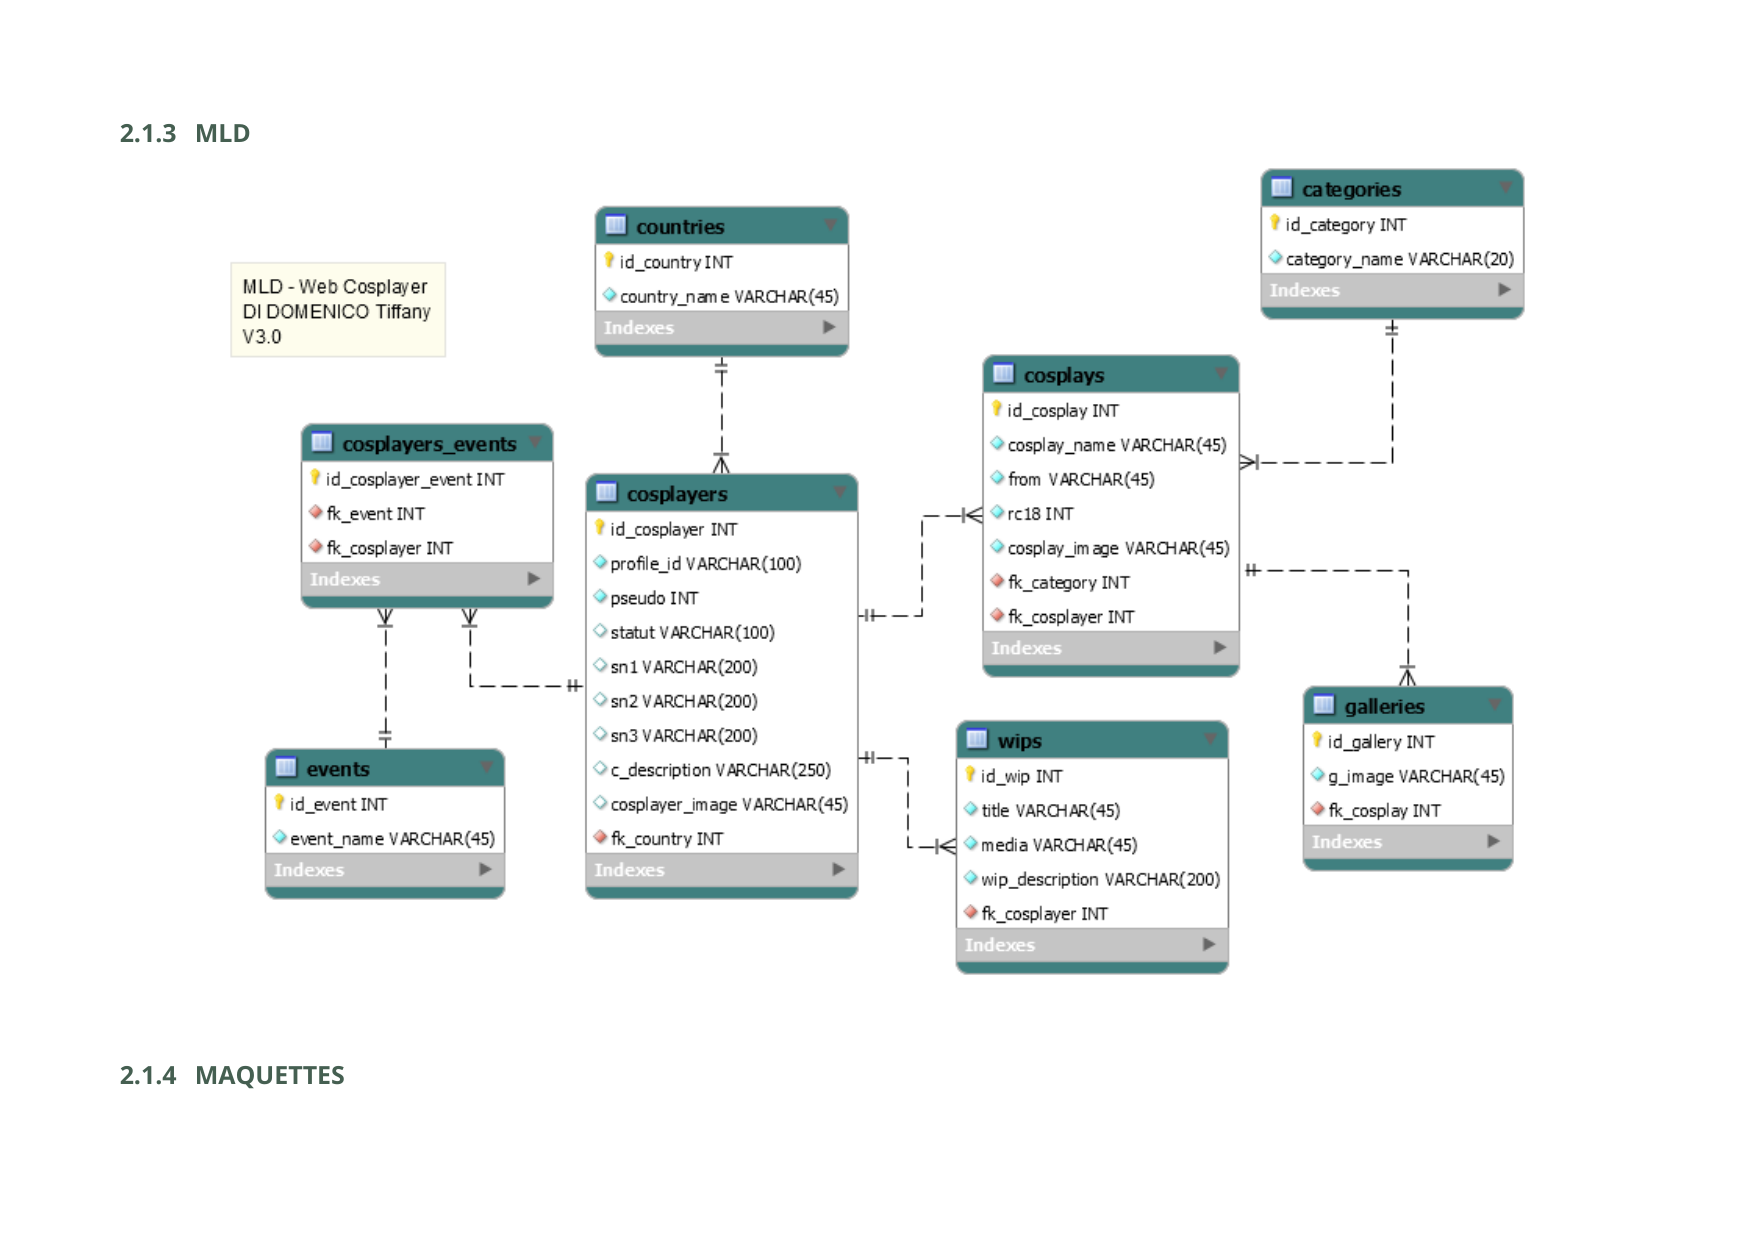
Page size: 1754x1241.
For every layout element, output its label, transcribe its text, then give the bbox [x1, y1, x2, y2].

subtitle Maquettes [119, 1057, 1634, 1091]
subtitle MLD [119, 116, 1634, 150]
picture [215, 153, 1539, 989]
